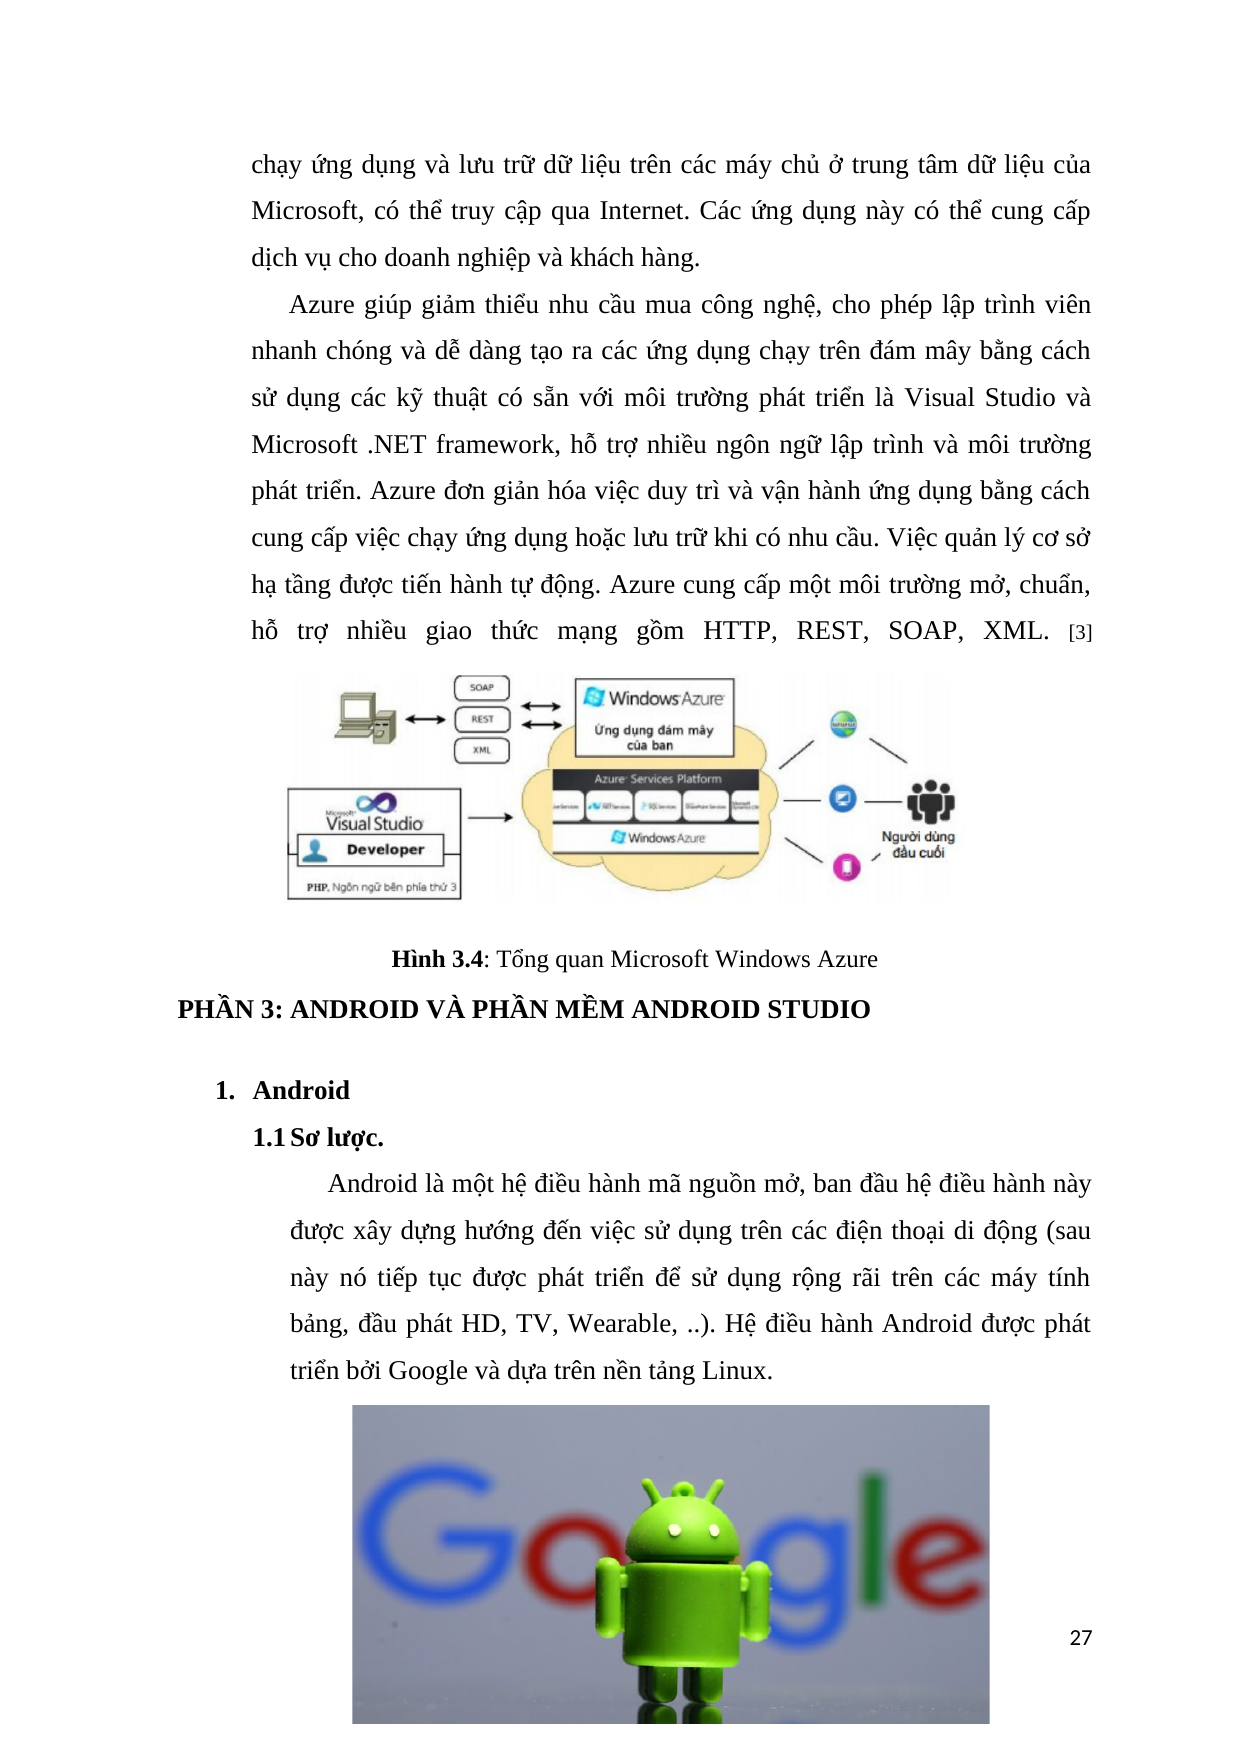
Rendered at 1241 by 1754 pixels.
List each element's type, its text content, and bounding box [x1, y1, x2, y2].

list Android là một hệ điều hành mã nguồn mở, ban đầu hệ điều hành này được xây dựng hướng đến việc sử dụng trên các điện thoại di động (sau này nó tiếp tục được phát triển để sử dụng rộng rãi trên các máy tính bảng, đầu phát HD, TV, Wearable, ..). Hệ điều hành Android được phát triển bởi Google và dựa trên nền tảng Linux. [290, 1167, 1092, 1385]
picture [352, 1405, 990, 1724]
subtitle PHẦN 3: ANDROID VÀ PHẦN MỀM ANDROID STUDIO [177, 993, 1092, 1025]
text Hình 3.4: Tổng quan Microsoft Windows Azure [177, 944, 1092, 973]
list Sơ lược. [252, 1121, 1092, 1152]
picture [251, 659, 1037, 930]
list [251, 148, 1092, 272]
list Android [215, 1074, 1092, 1105]
